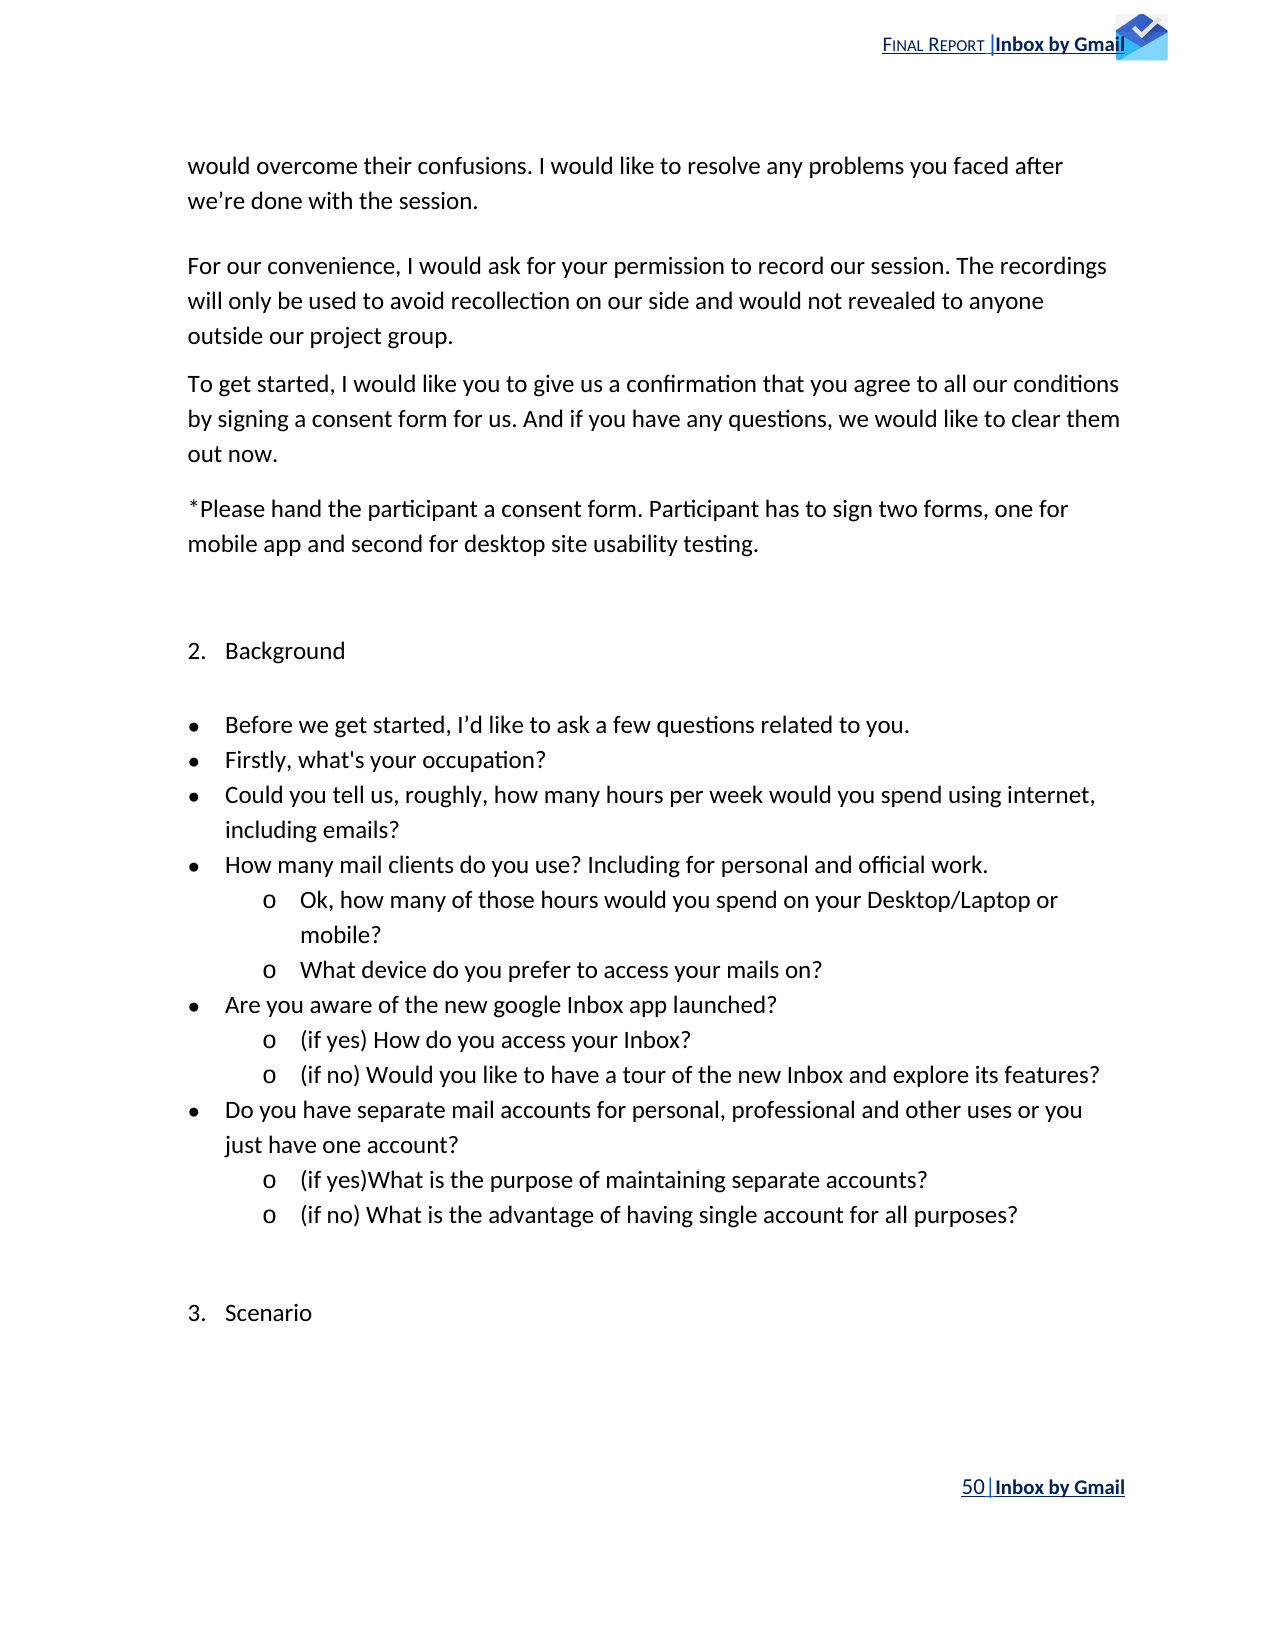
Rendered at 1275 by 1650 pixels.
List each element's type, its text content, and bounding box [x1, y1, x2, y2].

subtitle Scenario [187, 1297, 1125, 1328]
subtitle Background [187, 635, 1125, 666]
list Before we get started, I’d like to ask a few questions related to you. [187, 709, 1125, 739]
list Do you have separate mail accounts for personal, professional and other uses or you just have one account? [187, 1094, 1125, 1159]
text To get started, I would like you to give us a confirmation that you agree to all our conditions by signing a consent form for us. And if you have any questions, we would like to clear them out now. [187, 368, 1125, 468]
text *Please hand the participant a consent form. Participant has to sign two forms, one for mobile app and second for desktop site usability testing. [187, 493, 1125, 559]
picture [1115, 14, 1168, 61]
list Could you tell us, roughly, how many hours per week would you spend using internet, including emails? [187, 779, 1125, 844]
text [187, 150, 1125, 216]
list Ok, how many of those hours would you spend on your Desktop/Laptop or mobile? [262, 884, 1125, 949]
list (if no) Would you like to have a tour of the new Inbox and explore its features? [262, 1059, 1125, 1089]
list What device do you prefer to access your mails on? [262, 954, 1125, 984]
list (if yes)What is the purpose of maintaining separate accounts? [262, 1164, 1125, 1194]
list Are you aware of the new google Inbox app launched? [187, 989, 1125, 1019]
list (if yes) How do you access your Inbox? [262, 1024, 1125, 1054]
list How many mail clients do you use? Including for personal and official work. [187, 849, 1125, 879]
text For our convenience, I would ask for your permission to record our session. The recordings will only be used to avoid recollection on our side and would not revealed to anyone outside our project group. [187, 250, 1125, 351]
list Firstly, what's your occupation? [187, 744, 1125, 774]
list (if no) What is the advantage of having single account for all purposes? [262, 1199, 1125, 1229]
